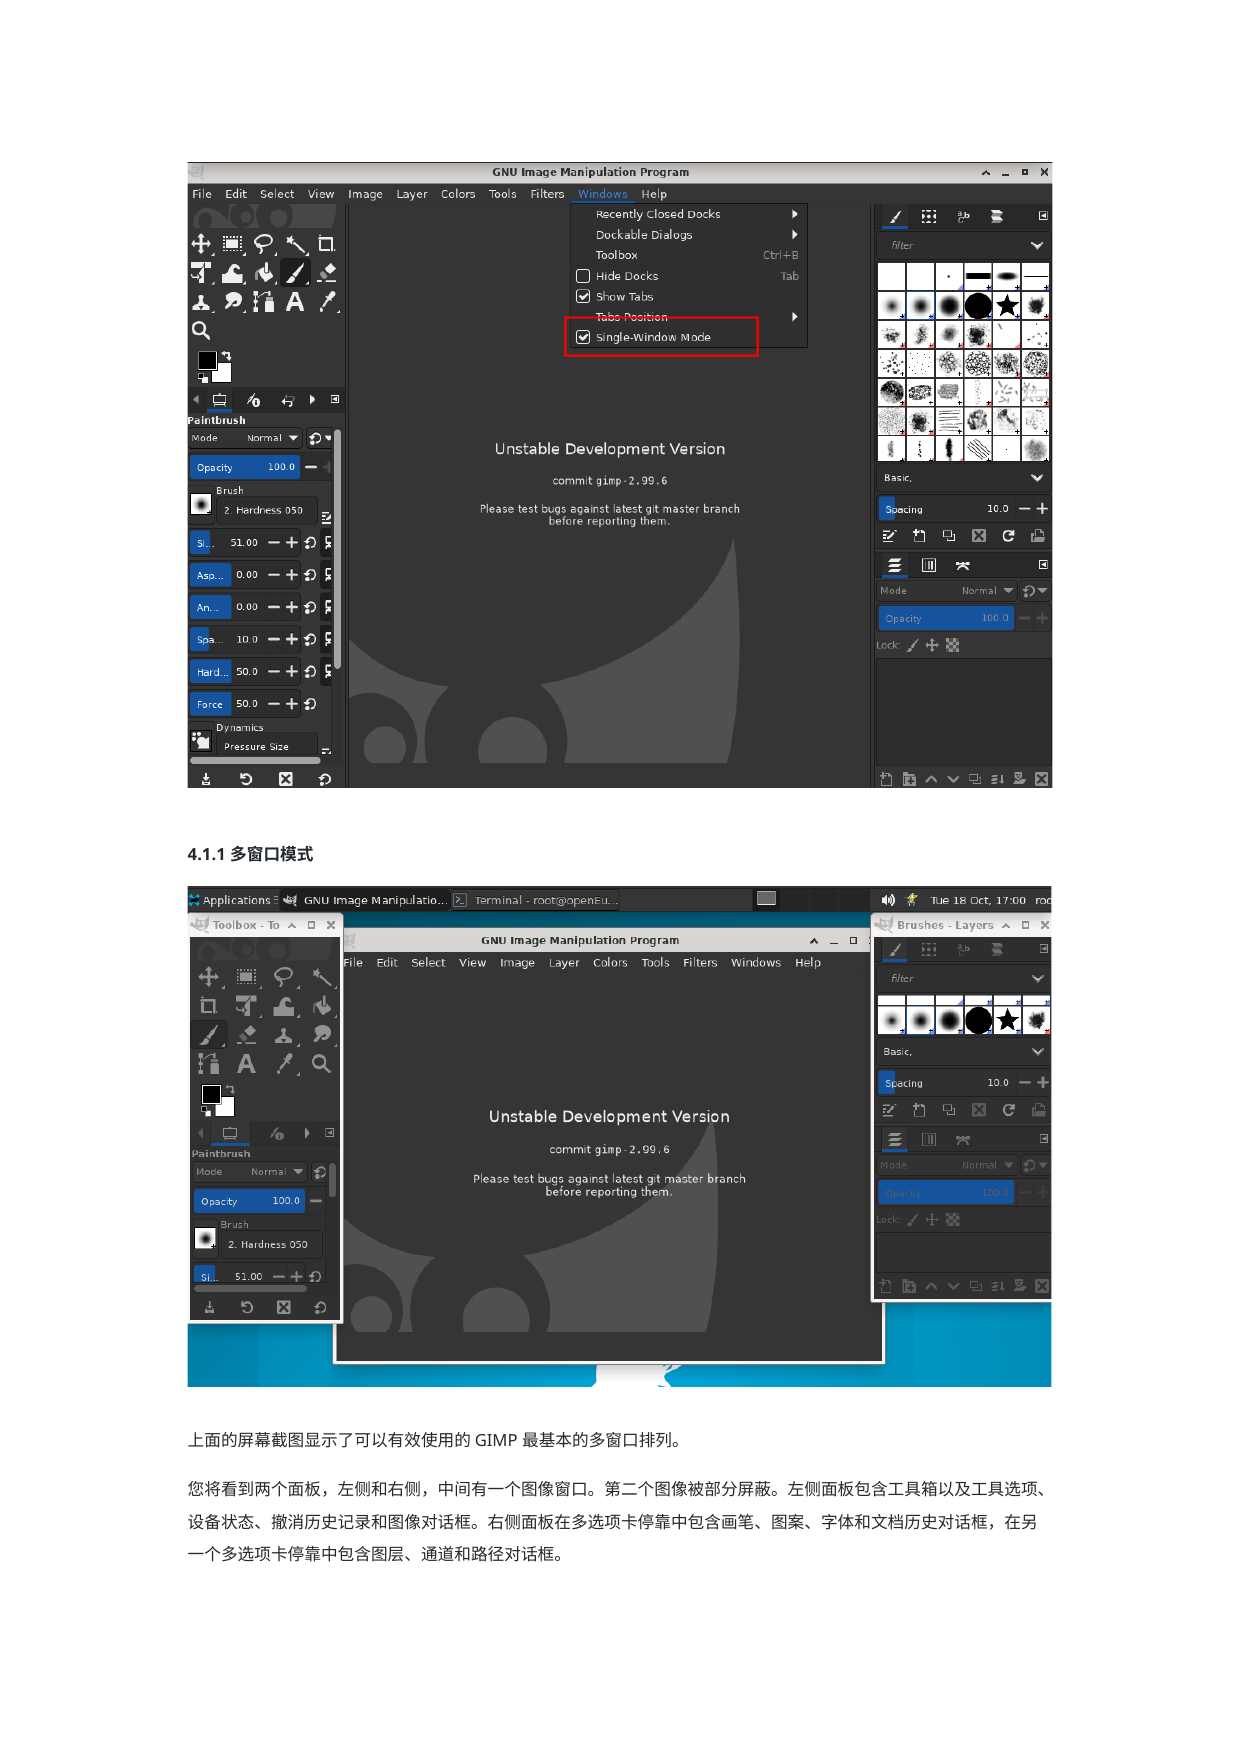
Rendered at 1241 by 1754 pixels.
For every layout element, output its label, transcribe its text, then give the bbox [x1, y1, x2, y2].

text 上面的屏幕截图显示了可以有效使用的 GIMP 最基本的多窗口排列。 [187, 1423, 1053, 1455]
text 您将看到两个面板，左侧和右侧，中间有一个图像窗口。第二个图像被部分屏蔽。左侧面板包含工具箱以及工具选项、设备状态、撤消历史记录和图像对话框。右侧面板在多选项卡停靠中包含画笔、图案、字体和文档历史对话框，在另一个多选项卡停靠中包含图层、通道和路径对话框。 [187, 1472, 1053, 1569]
subtitle 4.1.1 多窗口模式 [187, 837, 1053, 869]
picture [187, 162, 1053, 788]
picture [187, 886, 1052, 1387]
